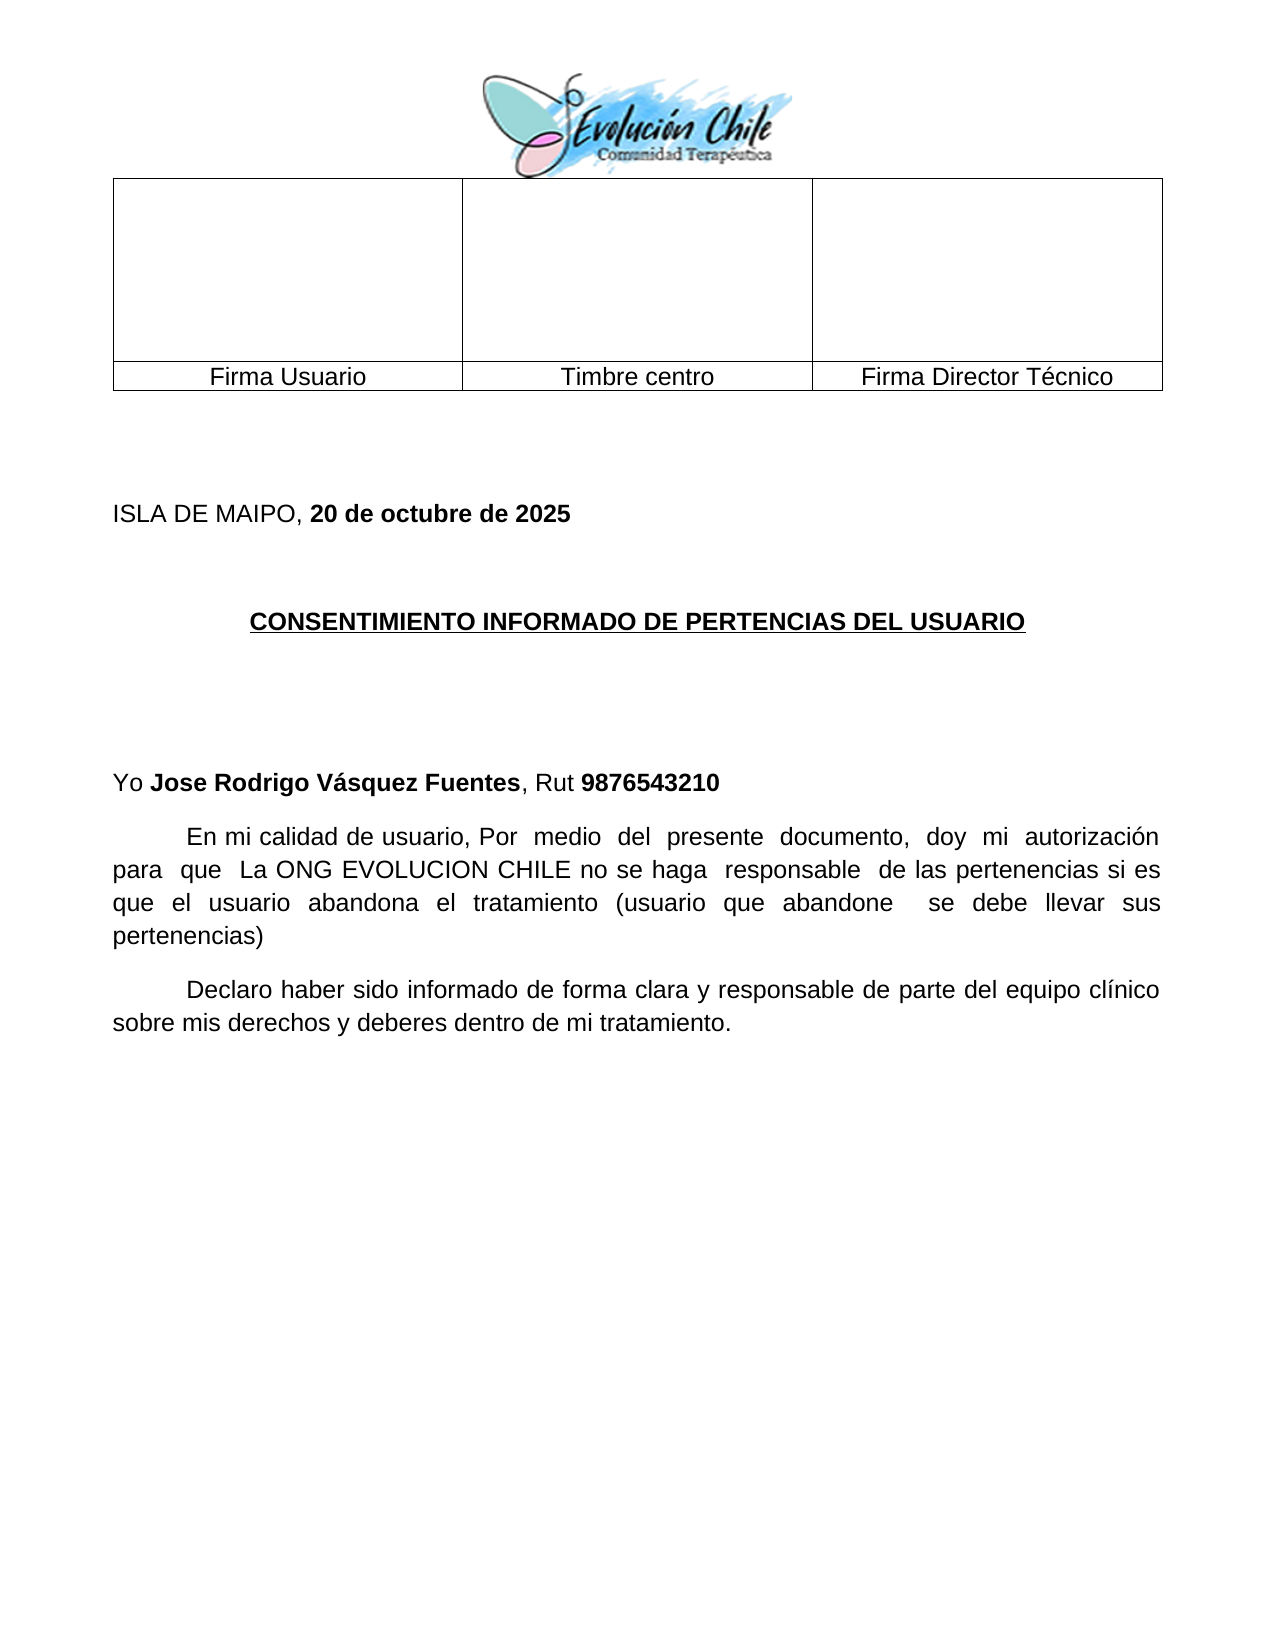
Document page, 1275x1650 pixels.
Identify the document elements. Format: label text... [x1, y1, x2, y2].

table_cell Timbre centro [463, 362, 812, 390]
table_header [463, 179, 812, 361]
table_header [114, 179, 462, 361]
text ISLA DE MAIPO, 20 de octubre de 2025 [112, 499, 1162, 528]
text Yo Jose Rodrigo Vásquez Fuentes, Rut 9876543210 [112, 768, 1162, 797]
table_header [813, 179, 1162, 361]
text CONSENTIMIENTO INFORMADO DE PERTENCIAS DEL USUARIO [112, 607, 1162, 636]
text Declaro haber sido informado de forma clara y responsable de parte del equipo clínico sobre mis derechos y deberes dentro de mi tratamiento. [112, 975, 1162, 1037]
table_cell Firma Usuario [114, 362, 462, 390]
text En mi calidad de usuario, Por medio del presente documento, doy mi autorización para que La ONG EVOLUCION CHILE no se haga responsable de las pertenencias si es que el usuario abandona el tratamiento (usuario que abandone se debe llevar sus pertenencias) [112, 822, 1162, 950]
table_cell Firma Director Técnico [813, 362, 1162, 390]
picture [482, 73, 793, 178]
